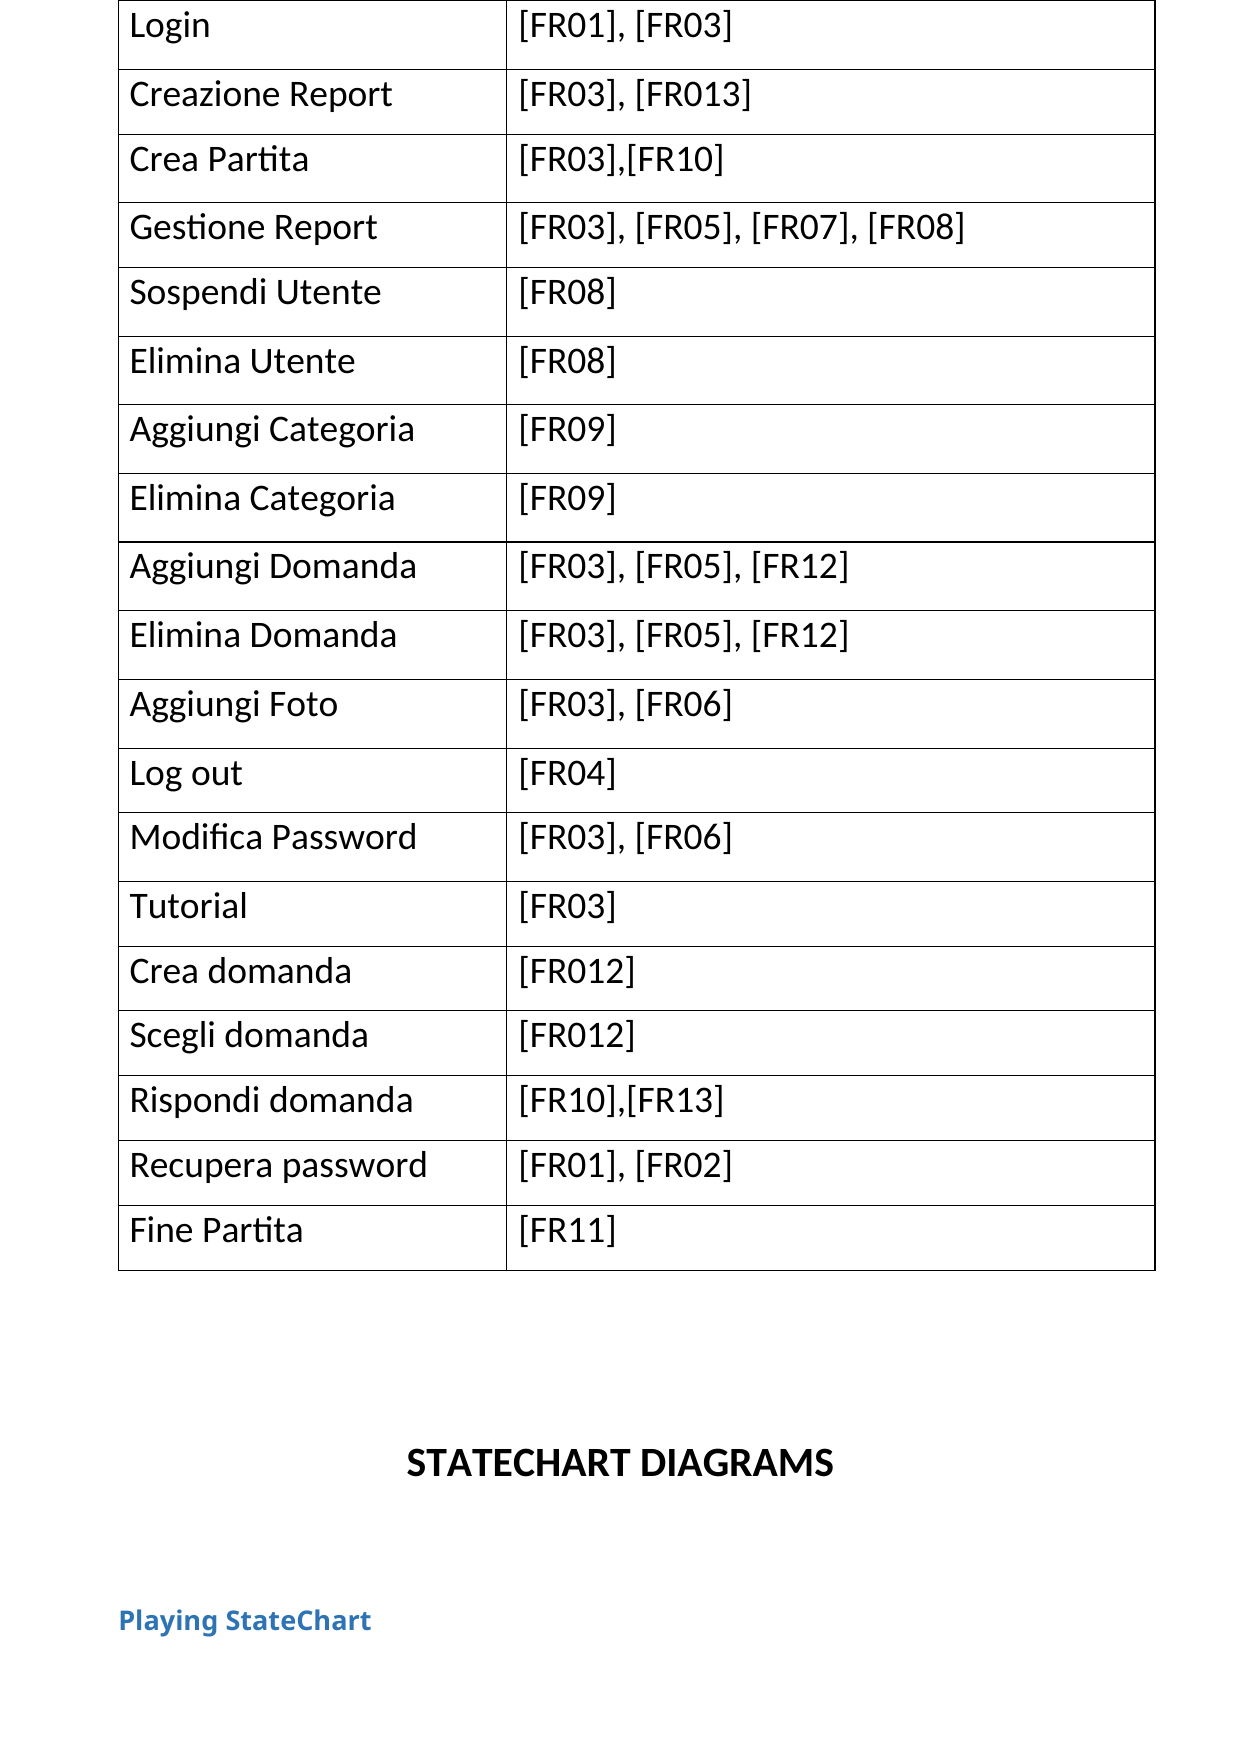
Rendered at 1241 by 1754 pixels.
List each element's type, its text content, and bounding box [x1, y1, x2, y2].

table_cell [FR09] [507, 405, 1154, 473]
table_cell Rispondi domanda [119, 1076, 506, 1140]
table_cell Scegli domanda [119, 1011, 506, 1075]
table_cell [FR03] [507, 882, 1154, 946]
table_cell [FR012] [507, 1011, 1154, 1075]
table_cell [FR04] [507, 749, 1154, 812]
table_cell Login [119, 1, 506, 69]
table_cell [FR03], [FR06] [507, 680, 1154, 747]
table_cell [FR08] [507, 337, 1154, 404]
table_cell Elimina Domanda [119, 611, 506, 679]
table_cell Elimina Categoria [119, 474, 506, 541]
table_cell [FR03], [FR013] [507, 70, 1154, 133]
table_cell [FR03], [FR05], [FR12] [507, 611, 1154, 679]
table_cell Recupera password [119, 1141, 506, 1205]
table_cell [FR03], [FR06] [507, 813, 1154, 881]
table_cell [FR012] [507, 947, 1154, 1010]
table_cell Tutorial [119, 882, 506, 946]
table_cell Aggiungi Categoria [119, 405, 506, 473]
table_cell Creazione Report [119, 70, 506, 133]
table_cell [FR01], [FR03] [507, 1, 1154, 69]
table_cell Fine Partita [119, 1206, 506, 1269]
table_cell Modifica Password [119, 813, 506, 881]
table_cell [FR08] [507, 268, 1154, 336]
table_cell [FR11] [507, 1206, 1154, 1269]
table_cell [FR03], [FR05], [FR12] [507, 543, 1154, 610]
table_cell Crea domanda [119, 947, 506, 1010]
text STATECHART DIAGRAMS [118, 1436, 1122, 1487]
table_cell Sospendi Utente [119, 268, 506, 336]
table_cell [FR09] [507, 474, 1154, 541]
table_cell Aggiungi Foto [119, 680, 506, 747]
table_cell Elimina Utente [119, 337, 506, 404]
table_cell [FR01], [FR02] [507, 1141, 1154, 1205]
table_cell Aggiungi Domanda [119, 543, 506, 610]
table_cell [FR03],[FR10] [507, 135, 1154, 202]
subtitle Playing StateChart [118, 1601, 1122, 1638]
table_cell [FR10],[FR13] [507, 1076, 1154, 1140]
table_cell [FR03], [FR05], [FR07], [FR08] [507, 203, 1154, 267]
table_cell Log out [119, 749, 506, 812]
table_cell Gestione Report [119, 203, 506, 267]
table_cell Crea Partita [119, 135, 506, 202]
